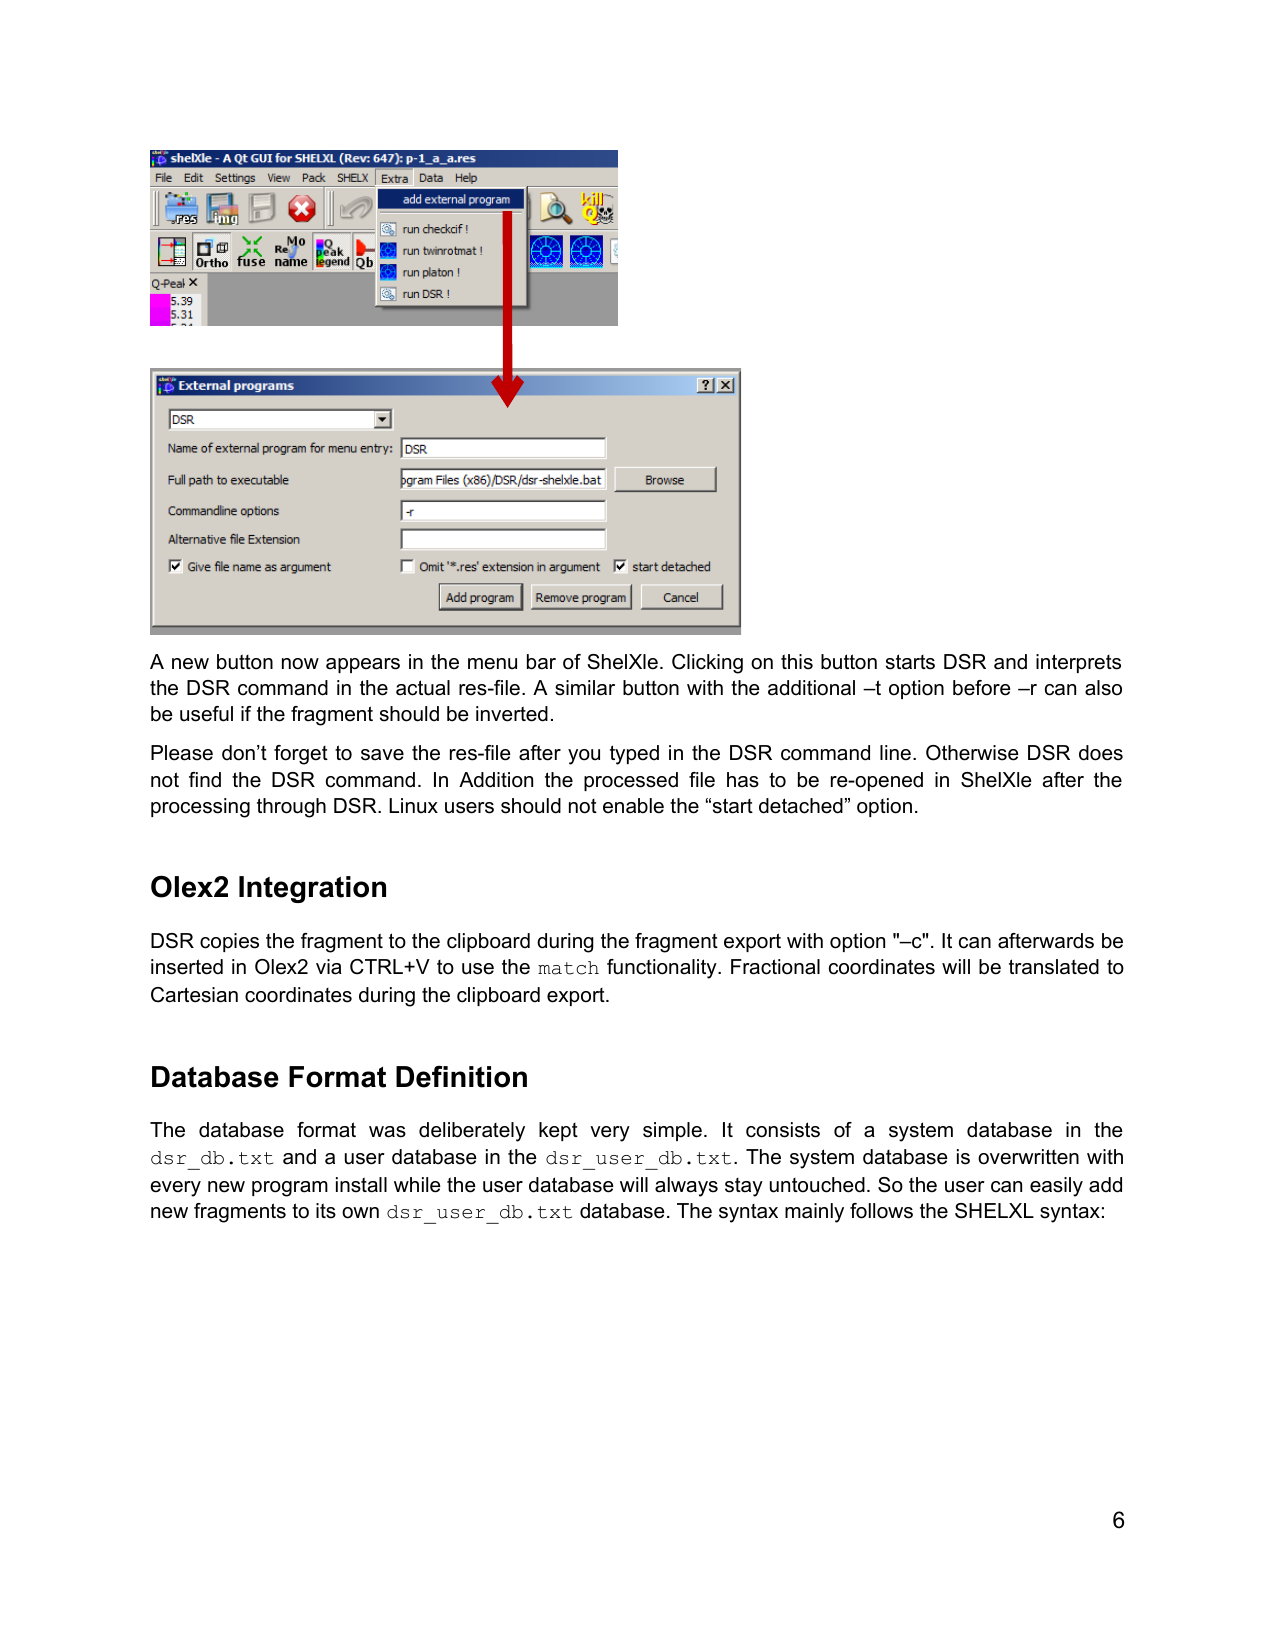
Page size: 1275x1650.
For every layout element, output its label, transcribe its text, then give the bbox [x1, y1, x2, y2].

picture [150, 368, 742, 635]
picture [150, 150, 618, 326]
text A new button now appears in the menu bar of ShelXle. Clicking on this button starts DSR and interprets the DSR command in the actual res-file. A similar button with the additional –t option before –r can also be useful if the fragment should be inverted. [150, 649, 1125, 726]
text Please don’t forget to save the res-file after you typed in the DSR command line. Otherwise DSR does not find the DSR command. In Addition the processed file has to be re-opened in ShelXle after the processing through DSR. Linux users should not enable the “start detached” option. [150, 741, 1125, 818]
text DSR copies the fragment to the clipboard during the fragment export with option "–c". It can afterwards be inserted in Olex2 via CTRL+V to use the match functionality. Fractional coordinates will be translated to Cartesian coordinates during the clipboard export. [150, 929, 1125, 1007]
text The database format was deliberately kept very simple. It consists of a system database in the dsr_db.txt and a user database in the dsr_user_db.txt. The system database is overwritten with every new program install while the user database will always stay untouched. So the user can easily add new fragments to its own dsr_user_db.txt database. The syntax mainly follows the SHELXL syntax: [150, 1118, 1125, 1225]
text Database Format Definition [150, 1060, 1125, 1093]
text Olex2 Integration [150, 870, 1125, 904]
